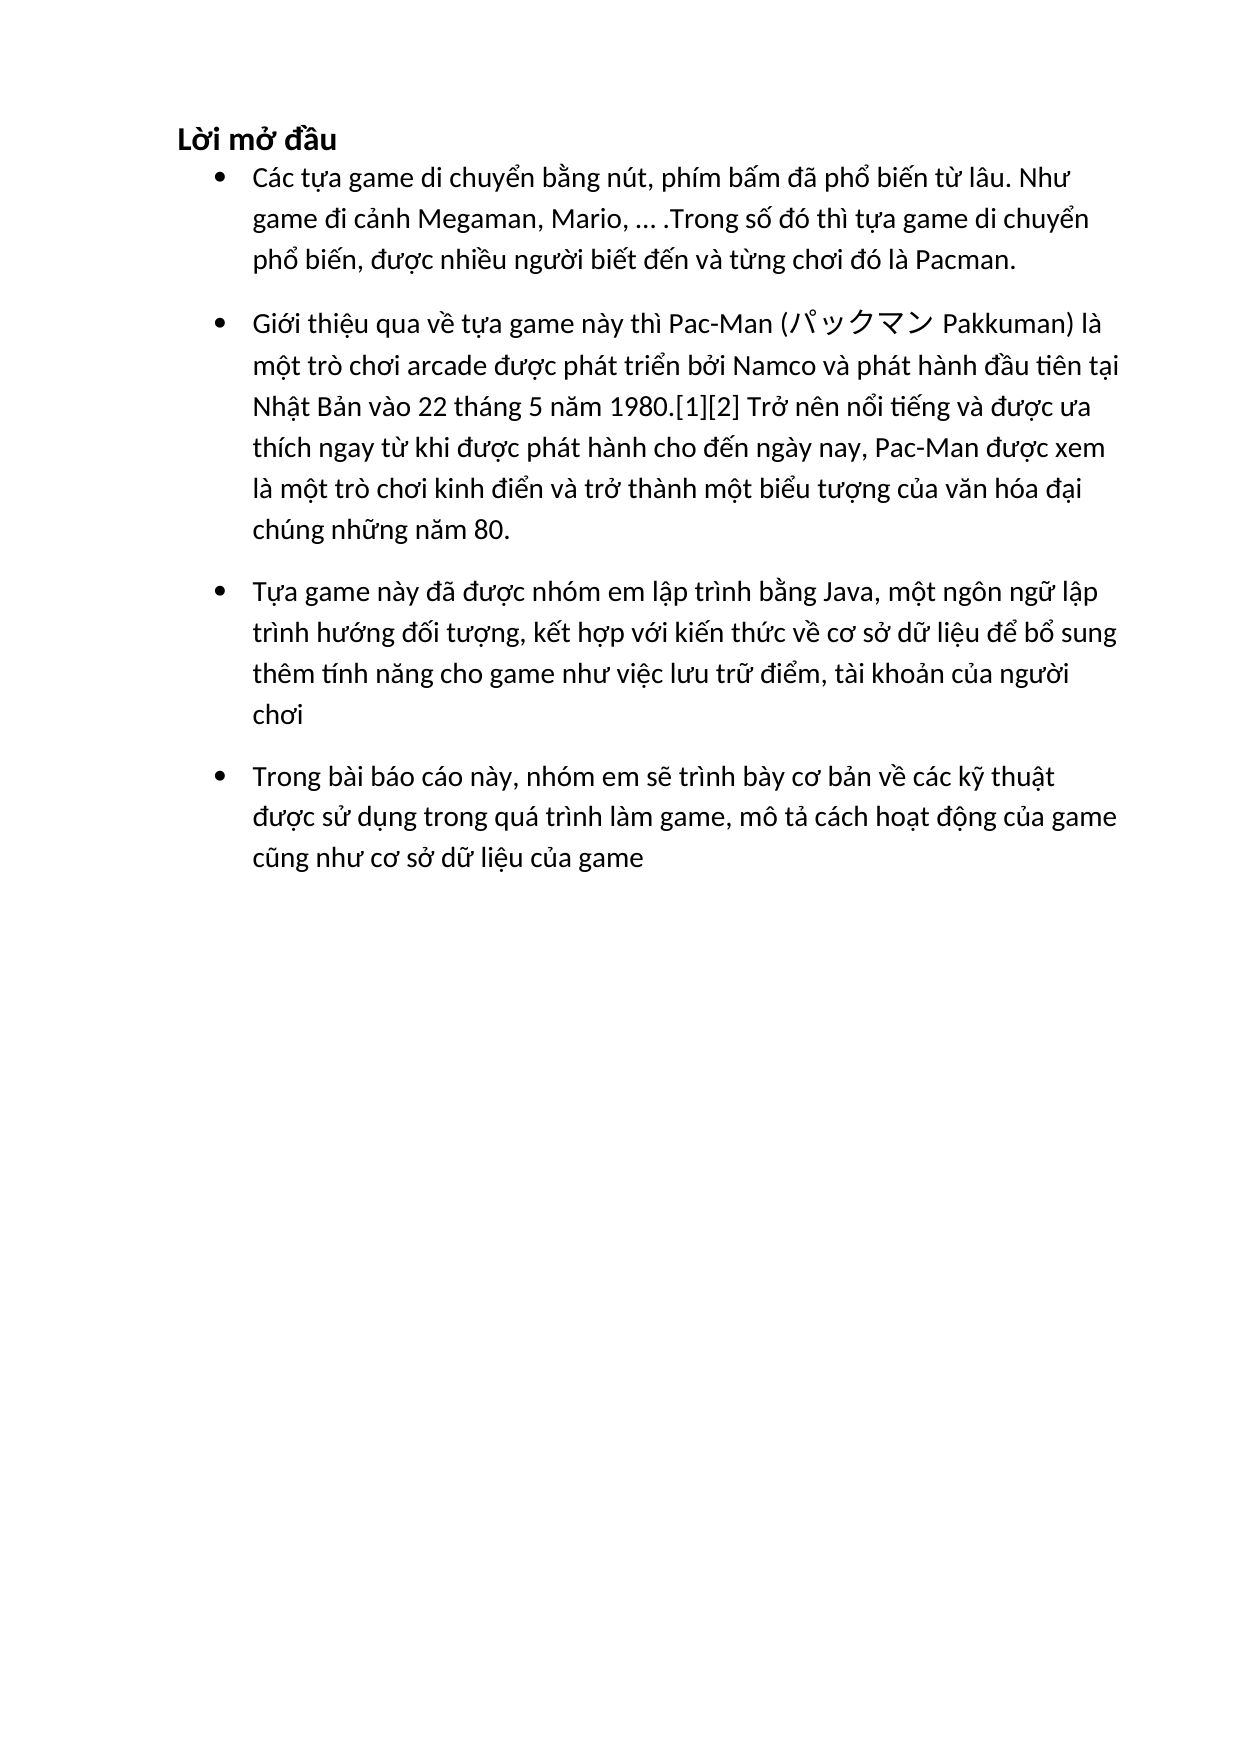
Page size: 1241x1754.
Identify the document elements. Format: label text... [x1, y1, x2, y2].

text Lời mở đầu [177, 118, 1122, 159]
list Trong bài báo cáo này, nhóm em sẽ trình bày cơ bản về các kỹ thuật được sử dụng trong quá trình làm game, mô tả cách hoạt động của game cũng như cơ sở dữ liệu của game [215, 758, 1122, 875]
list Tựa game này đã được nhóm em lập trình bằng Java, một ngôn ngữ lập trình hướng đối tượng, kết hợp với kiến thức về cơ sở dữ liệu để bổ sung thêm tính năng cho game như việc lưu trữ điểm, tài khoản của người chơi [215, 573, 1122, 731]
list Các tựa game di chuyển bằng nút, phím bấm đã phổ biến từ lâu. Như game đi cảnh Megaman, Mario, … .Trong số đó thì tựa game di chuyển phổ biến, được nhiều người biết đến và từng chơi đó là Pacman. [215, 159, 1122, 276]
list Giới thiệu qua về tựa game này thì Pac-Man (パックマン Pakkuman) là một trò chơi arcade được phát triển bởi Namco và phát hành đầu tiên tại Nhật Bản vào 22 tháng 5 năm 1980.[1][2] Trở nên nổi tiếng và được ưa thích ngay từ khi được phát hành cho đến ngày nay, Pac-Man được xem là một trò chơi kinh điển và trở thành một biểu tượng của văn hóa đại chúng những năm 80. [215, 302, 1122, 547]
